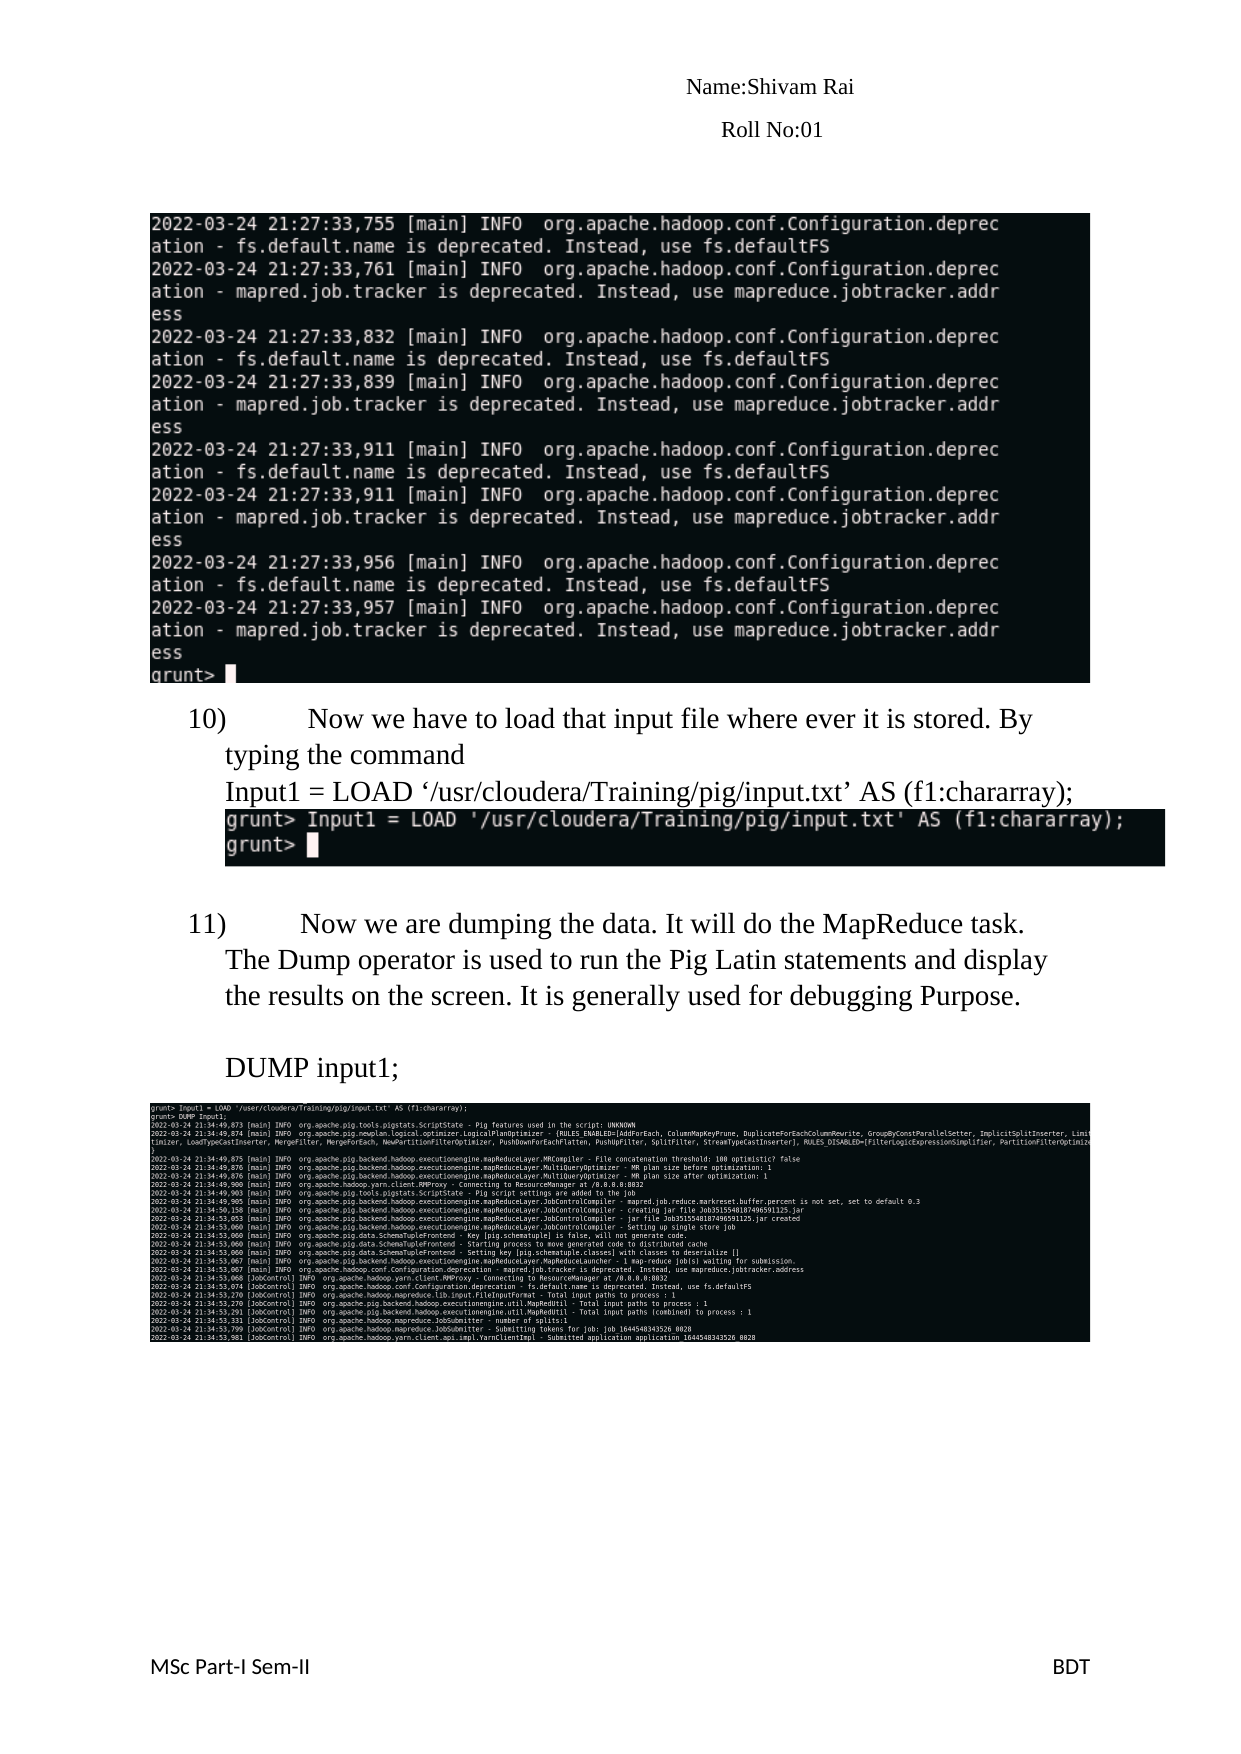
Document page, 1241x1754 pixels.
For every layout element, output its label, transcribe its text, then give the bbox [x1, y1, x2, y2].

list Input1 = LOAD ‘/usr/cloudera/Training/pig/input.txt’ AS (f1:chararray); [225, 774, 1090, 807]
list The Dump operator is used to run the Pig Latin statements and display the results on the screen. It is generally used for debugging Purpose. [225, 942, 1090, 1012]
picture [150, 1103, 1091, 1342]
picture [225, 809, 1166, 868]
list DUMP input1; [225, 1050, 1090, 1084]
list Now we have to load that input file where ever it is stored. By typing the command [187, 701, 1090, 771]
list Now we are dumping the data. It will do the MapReduce task. [187, 906, 1090, 939]
picture [150, 213, 1091, 683]
